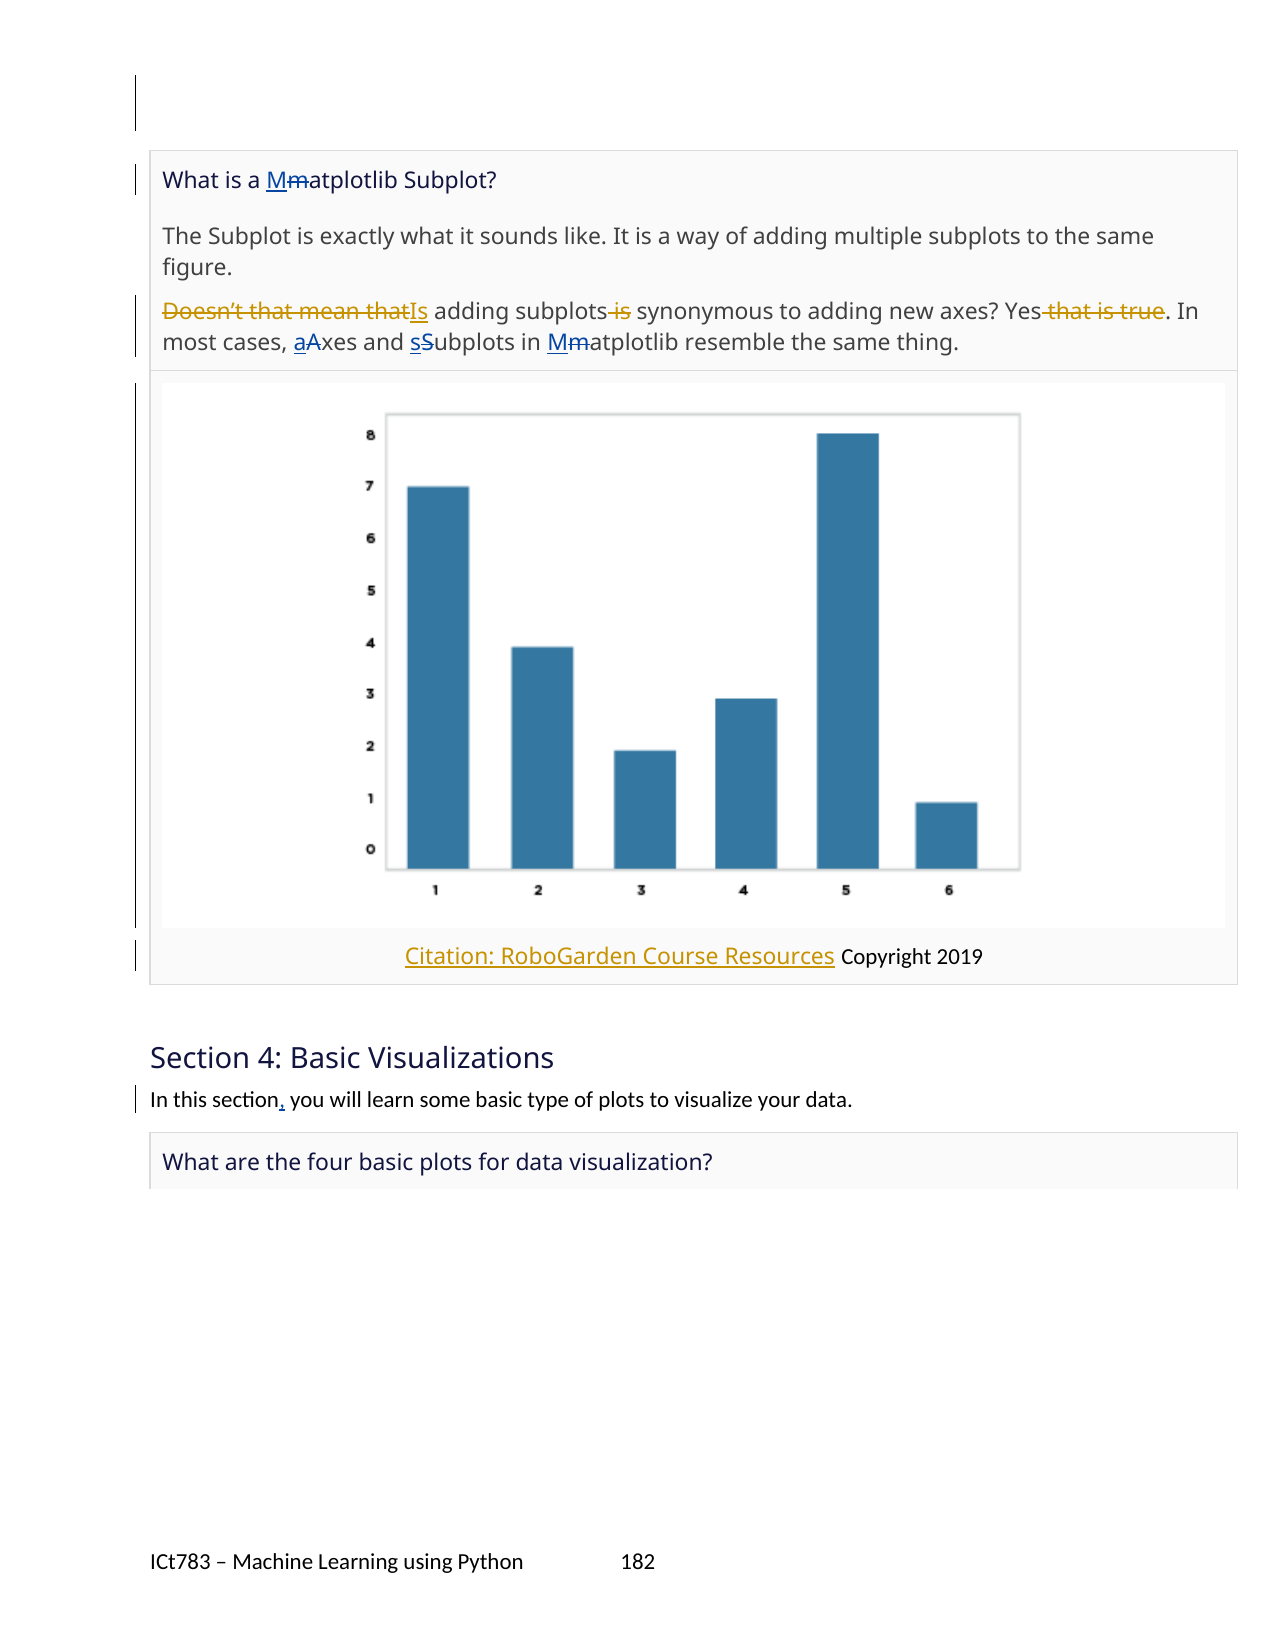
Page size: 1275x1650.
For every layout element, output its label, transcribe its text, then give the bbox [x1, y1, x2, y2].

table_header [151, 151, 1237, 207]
text In this section you will learn some basic type of plots to visualize your data. [150, 1085, 1125, 1113]
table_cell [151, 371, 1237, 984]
picture [162, 383, 1226, 928]
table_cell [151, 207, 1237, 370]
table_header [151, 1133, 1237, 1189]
text Section 4: Basic Visualizations [150, 1037, 1125, 1077]
